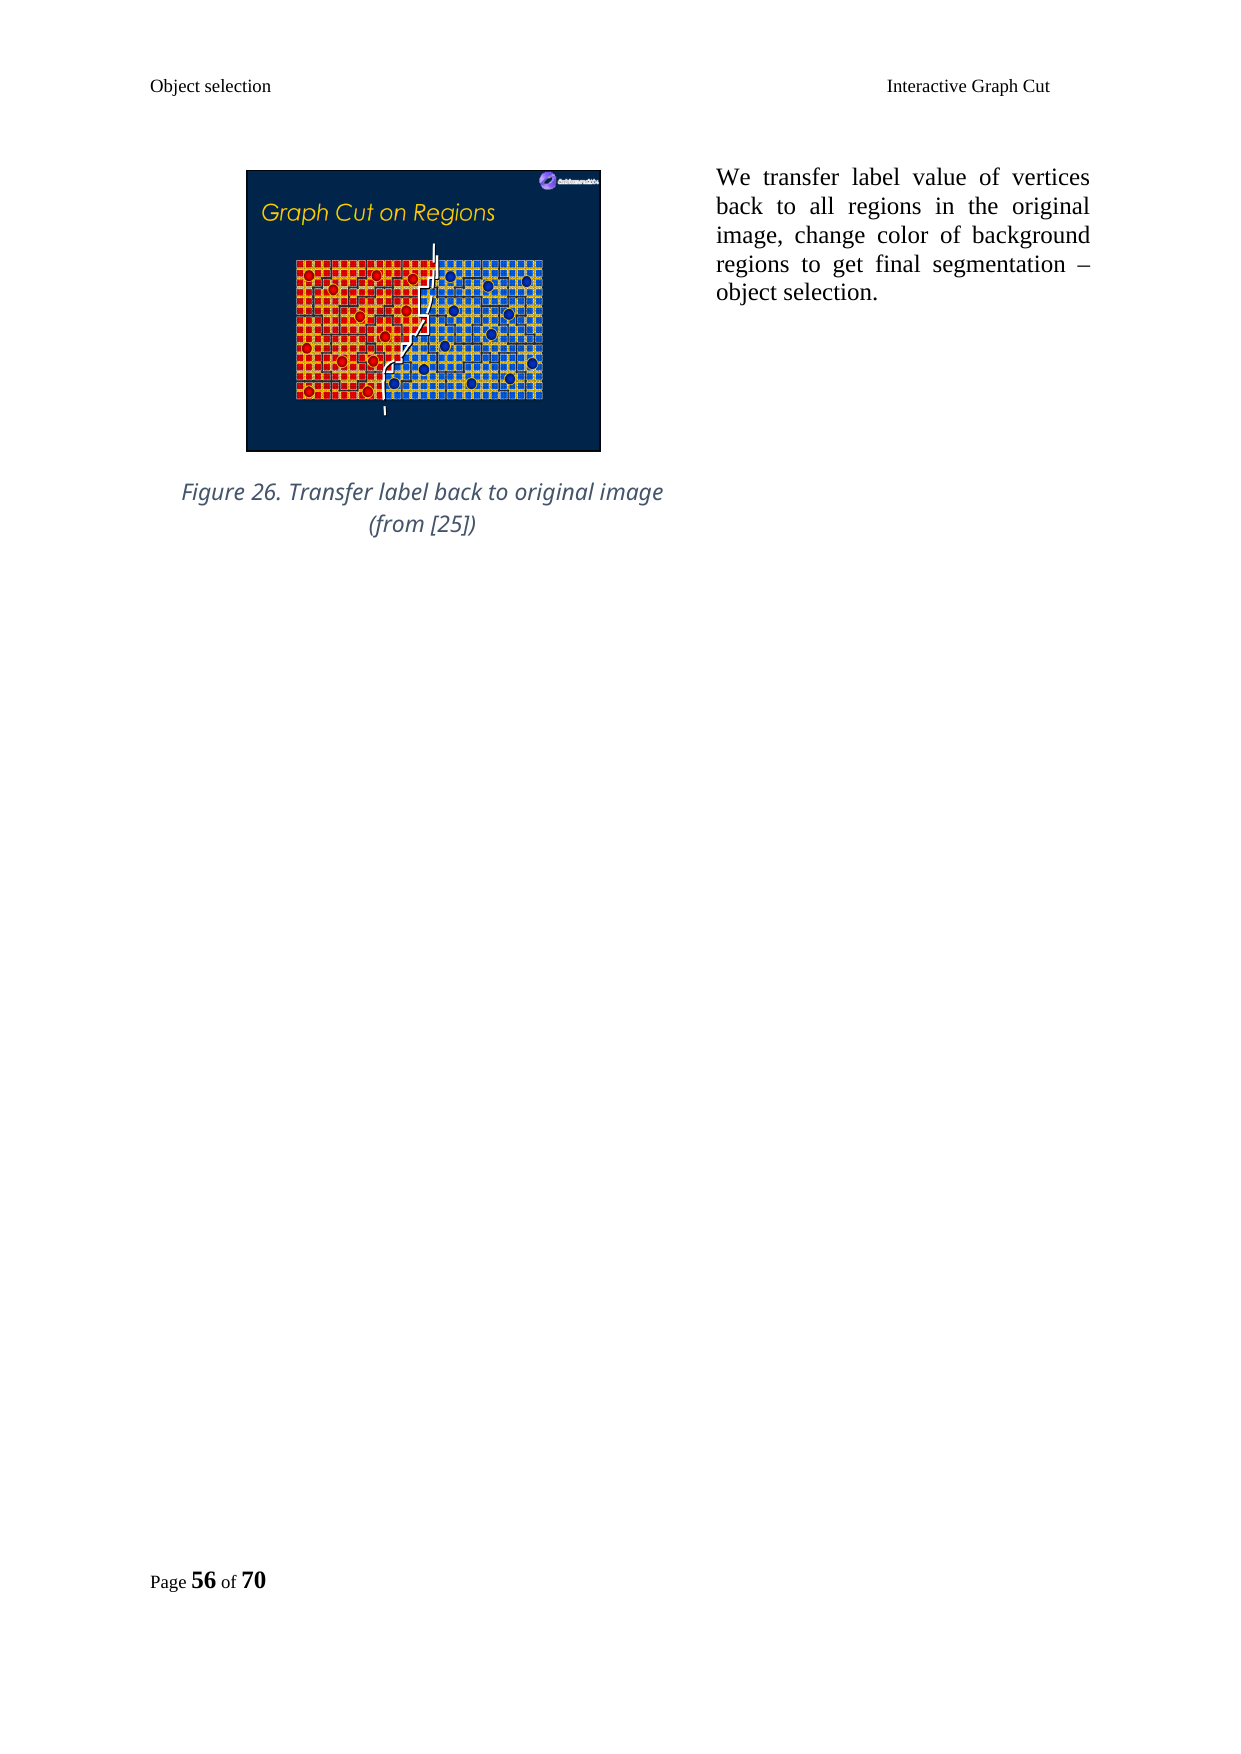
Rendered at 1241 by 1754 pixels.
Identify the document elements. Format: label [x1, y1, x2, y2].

picture [245, 170, 602, 452]
